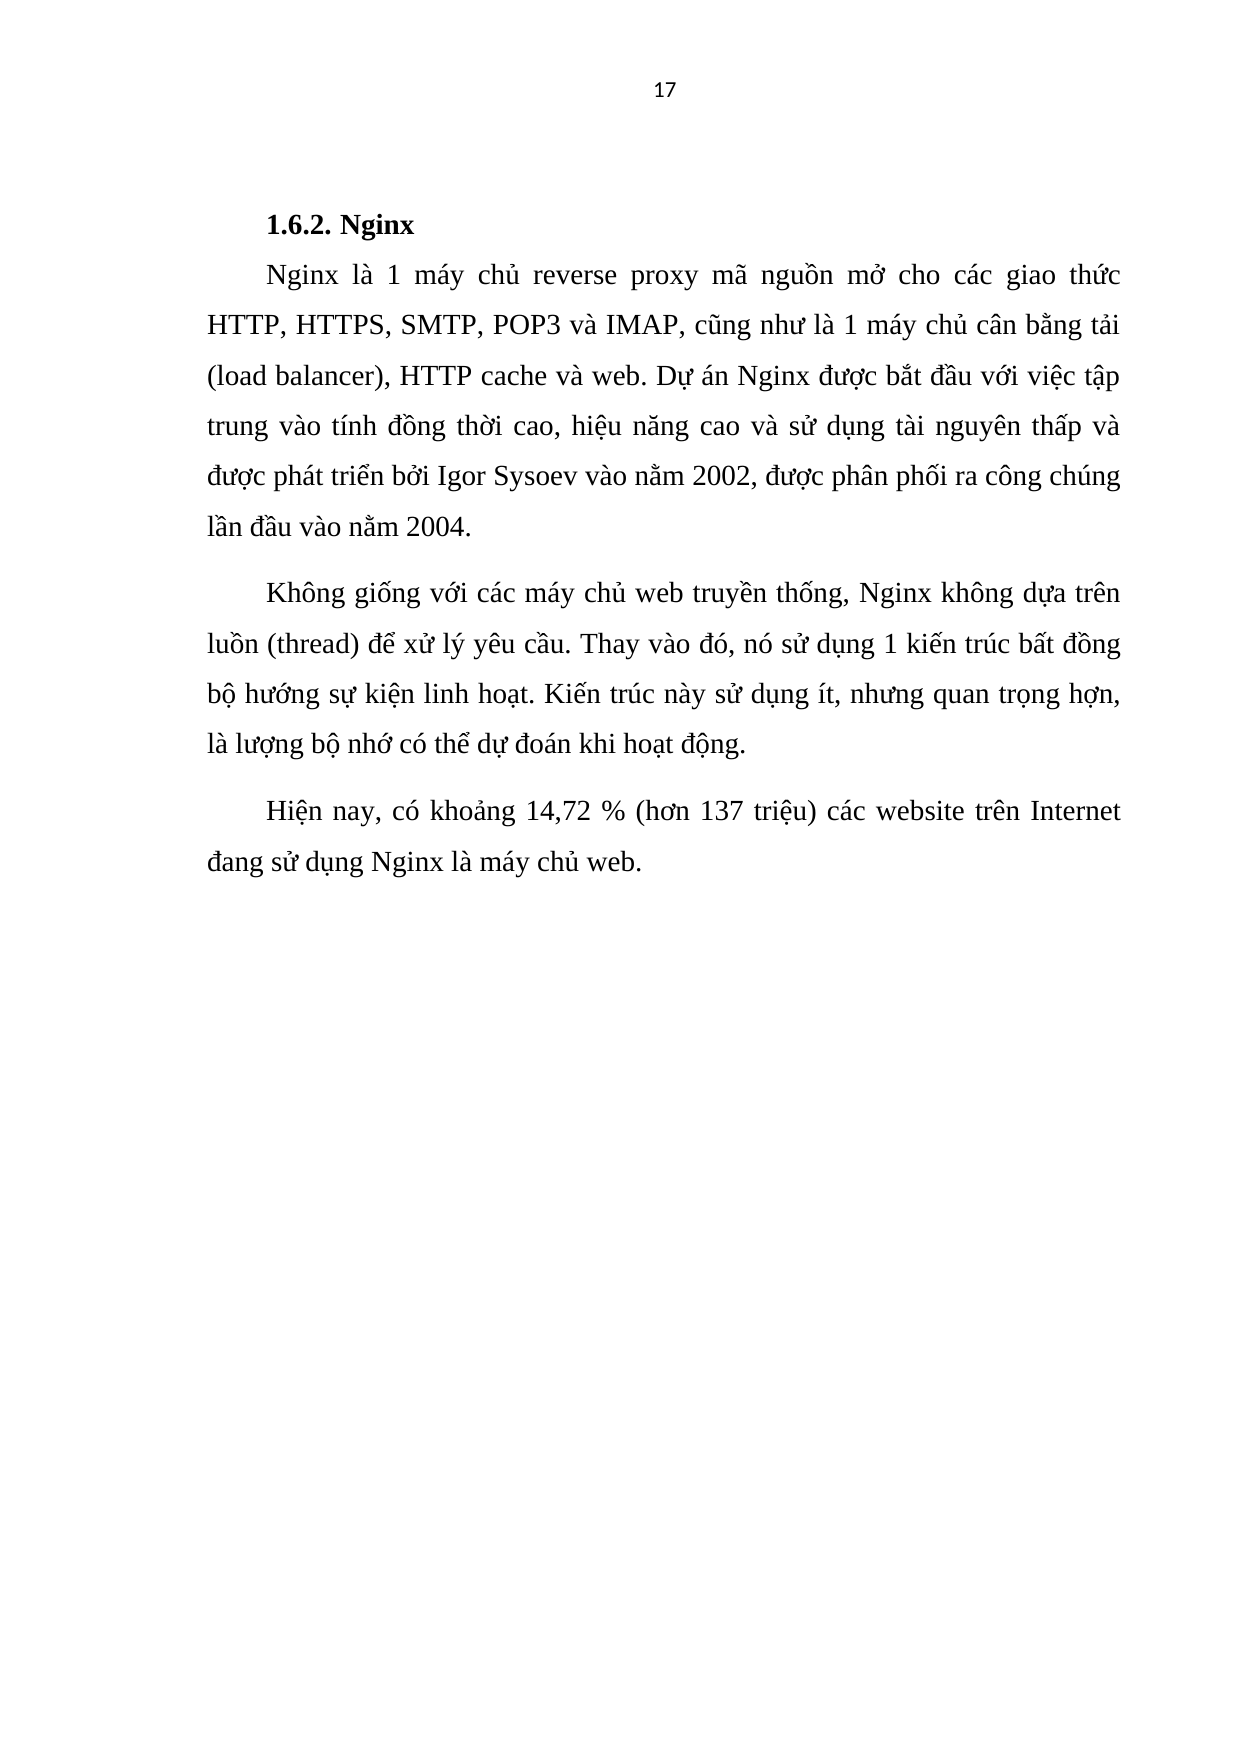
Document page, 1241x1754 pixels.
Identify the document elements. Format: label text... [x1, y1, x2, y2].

text Không giống với các máy chủ web truyền thống, Nginx không dựa trên luồn (thread) để xử lý yêu cầu. Thay vào đó, nó sử dụng 1 kiến trúc bất đồng bộ hướng sự kiện linh hoạt. Kiến trúc này sử dụng ít, nhưng quan trọng hợn, là lượng bộ nhớ có thể dự đoán khi hoạt động. [207, 576, 1122, 760]
text Nginx là 1 máy chủ reverse proxy mã nguồn mở cho các giao thức HTTP, HTTPS, SMTP, POP3 và IMAP, cũng như là 1 máy chủ cân bằng tải (load balancer), HTTP cache và web. Dự án Nginx được bắt đầu với việc tập trung vào tính đồng thời cao, hiệu năng cao và sử dụng tài nguyên thấp và được phát triển bởi Igor Sysoev vào nằm 2002, được phân phối ra công chúng lần đầu vào nằm 2004. [207, 257, 1122, 542]
text Nginx [266, 207, 1122, 240]
text Hiện nay, có khoảng 14,72 % (hơn 137 triệu) các website trên Internet đang sử dụng Nginx là máy chủ web. [207, 793, 1122, 877]
